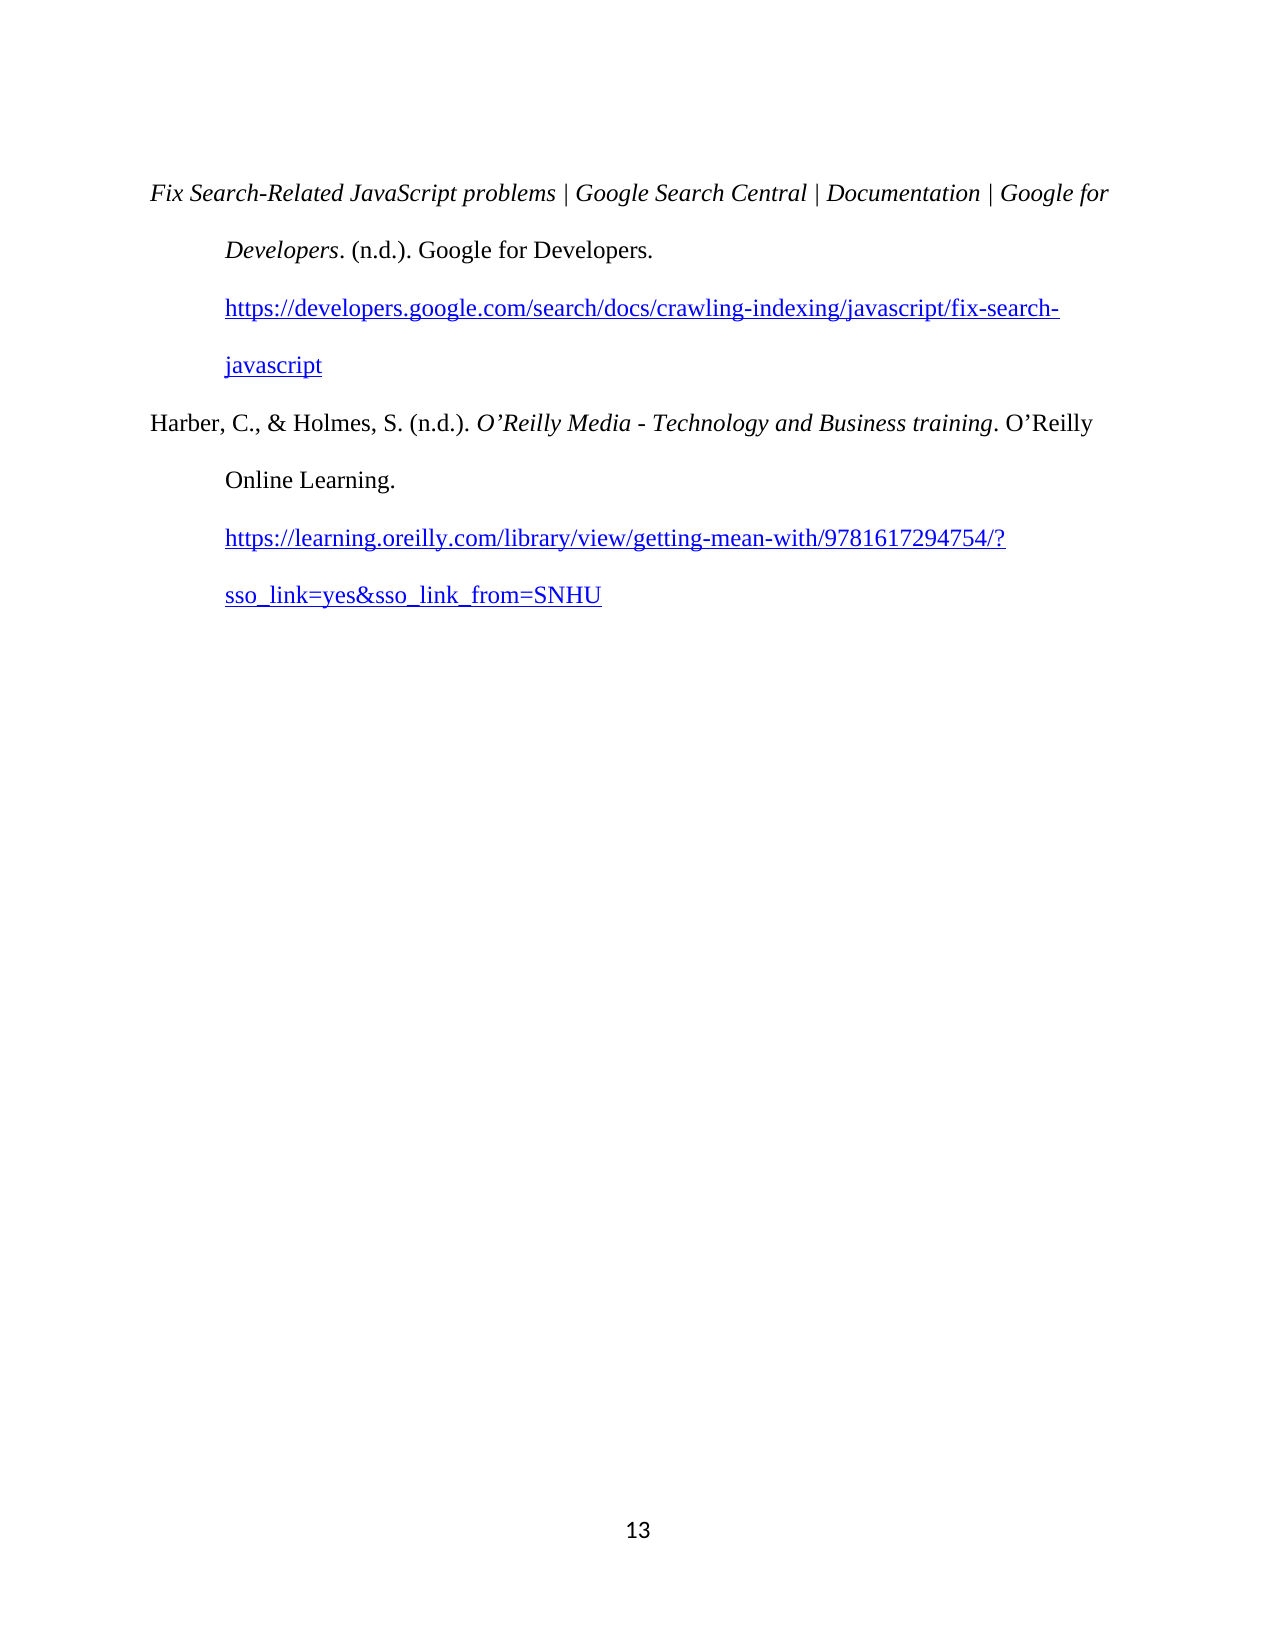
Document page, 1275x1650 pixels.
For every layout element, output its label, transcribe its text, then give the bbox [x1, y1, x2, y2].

text Fix Search-Related JavaScript problems | Google Search Central | Documentation | Google for Developers. (n.d.). Google for Developers. https://developers.google.com/search/docs/crawling-indexing/javascript/fix-search-javascript [150, 178, 1125, 379]
text Harber, C., & Holmes, S. (n.d.). O’Reilly Media - Technology and Business training. O’Reilly Online Learning. https://learning.oreilly.com/library/view/getting-mean-with/9781617294754/?sso_link=yes&sso_link_from=SNHU [150, 408, 1125, 609]
